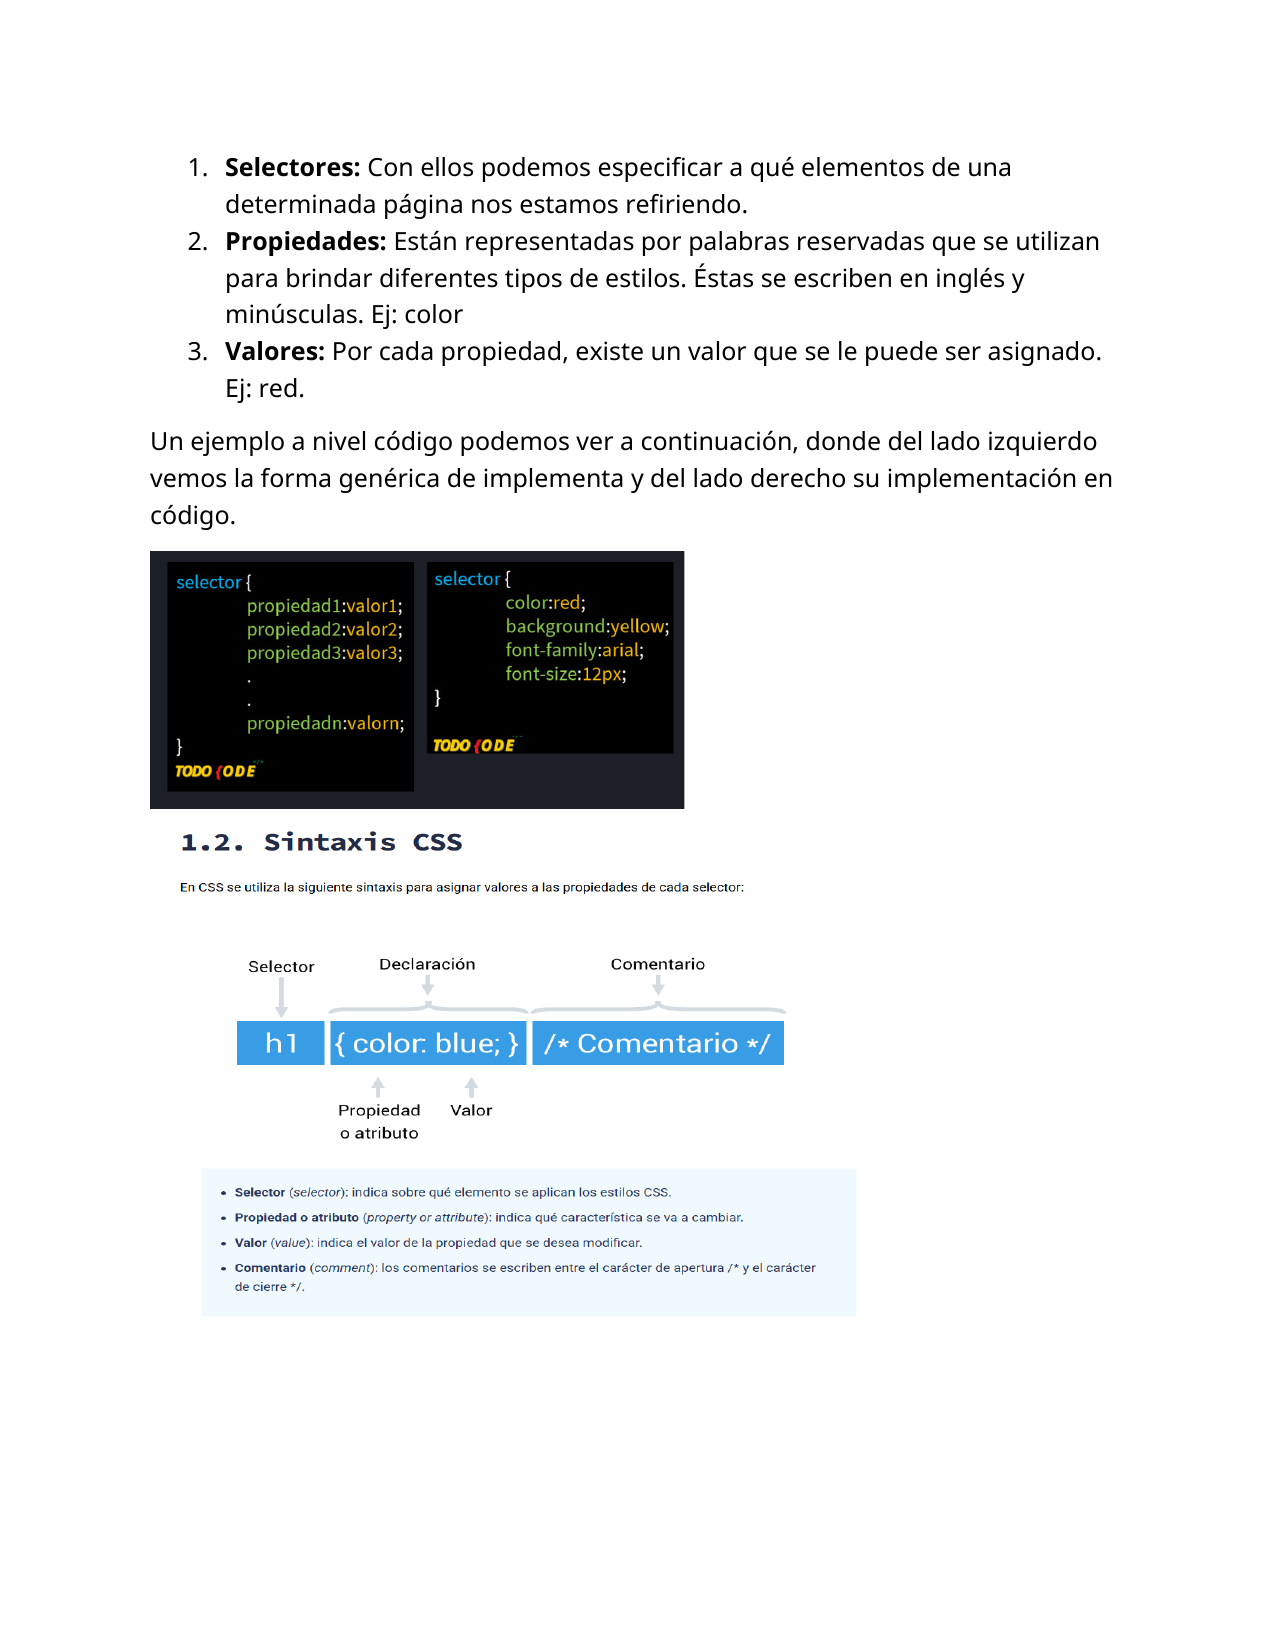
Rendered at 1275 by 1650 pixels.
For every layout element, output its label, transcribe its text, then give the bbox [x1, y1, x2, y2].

list Valores: Por cada propiedad, existe un valor que se le puede ser asignado. Ej: red. [187, 334, 1125, 405]
picture [150, 811, 890, 1317]
list Propiedades: Están representadas por palabras reservadas que se utilizan para brindar diferentes tipos de estilos. Éstas se escriben en inglés y minúsculas. Ej: color [187, 223, 1125, 331]
list Selectores: Con ellos podemos especificar a qué elementos de una determinada página nos estamos refiriendo. [187, 150, 1125, 221]
picture [150, 551, 685, 809]
text Un ejemplo a nivel código podemos ver a continuación, donde del lado izquierdo vemos la forma genérica de implementa y del lado derecho su implementación en código. [150, 424, 1125, 532]
